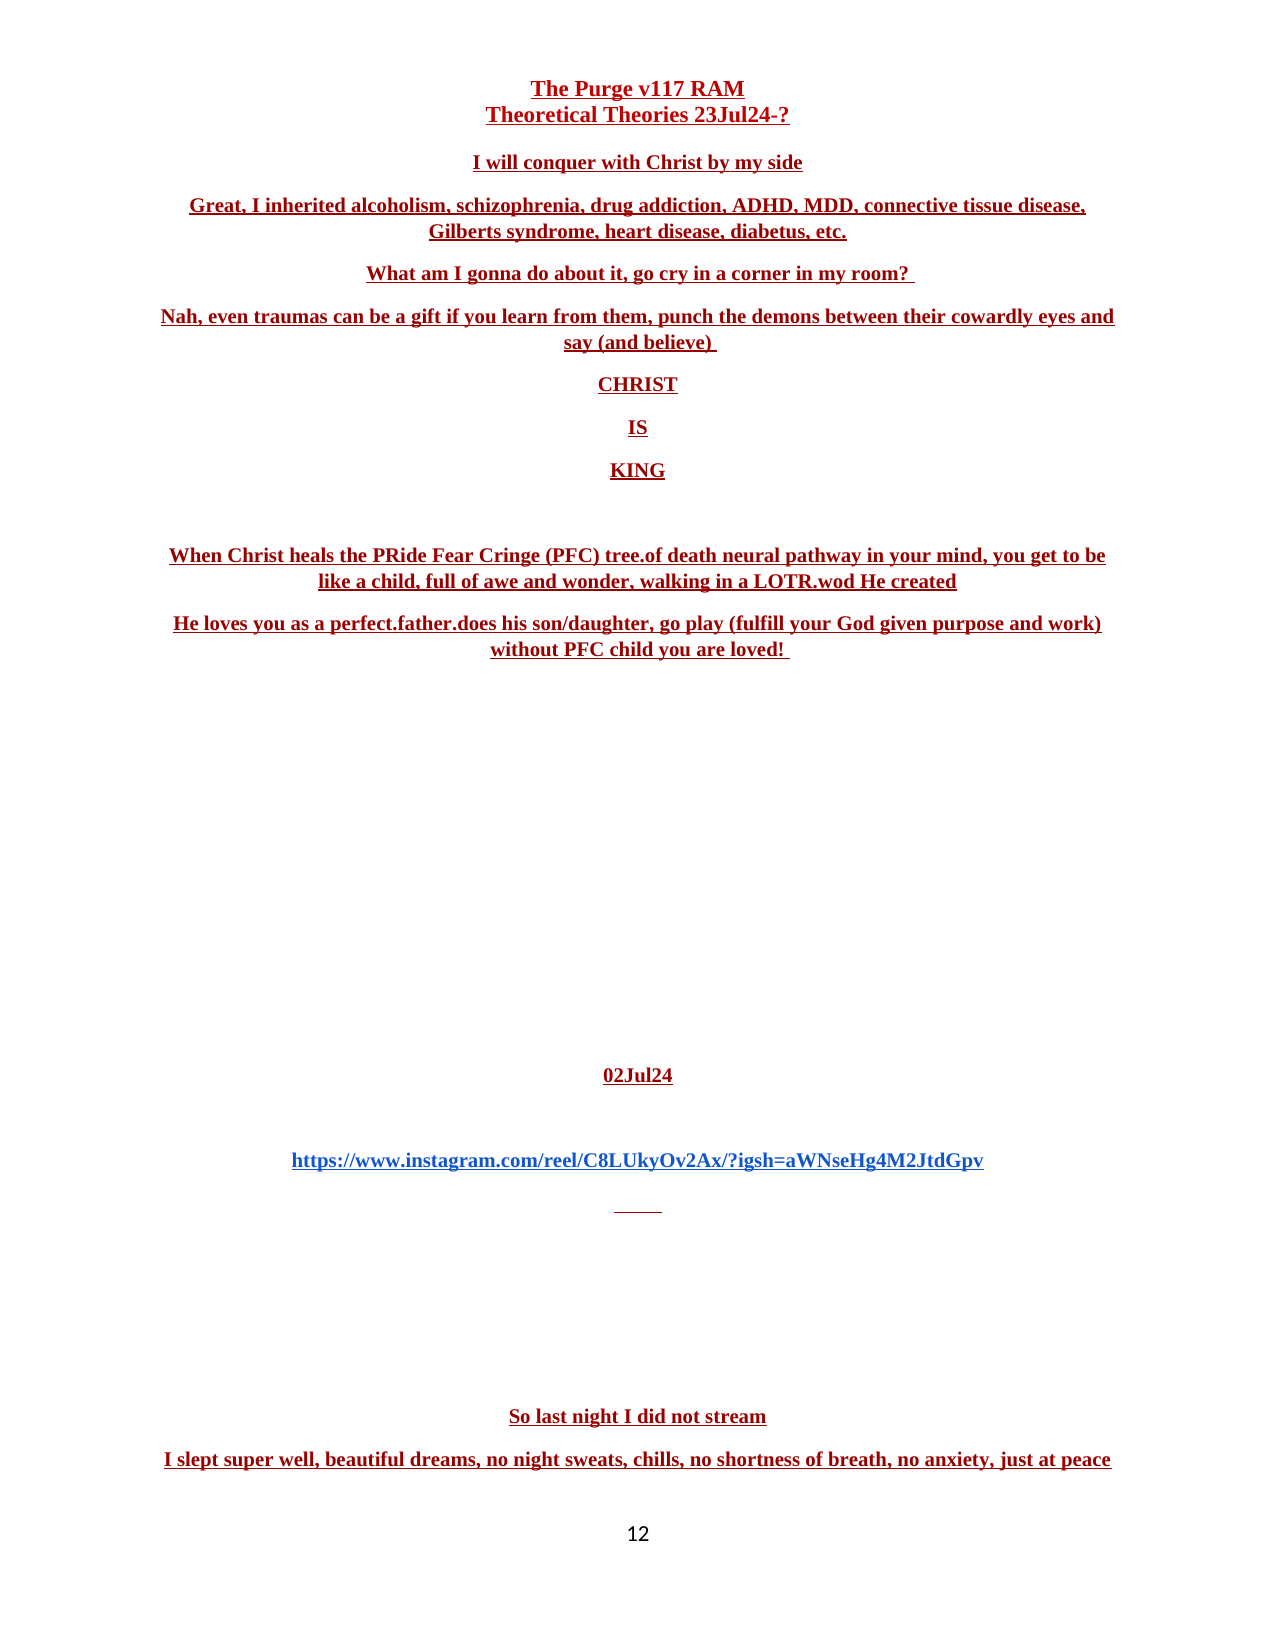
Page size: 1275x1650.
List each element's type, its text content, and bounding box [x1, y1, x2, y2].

text https://www.instagram.com/reel/C8LUkyOv2Ax/?igsh=aWNseHg4M2JtdGpv [150, 1148, 1125, 1172]
text So last night I did not stream [150, 1404, 1125, 1428]
text 🔥🔥🔥 [150, 1191, 1125, 1215]
text What am I gonna do about it, go cry in a corner in my room? [150, 261, 1125, 285]
text He loves you as a perfect.father.does his son/daughter, go play (fulfill your God given purpose and work) without PFC child you are loved! [150, 611, 1125, 661]
text I slept super well, beautiful dreams, no night sweats, chills, no shortness of breath, no anxiety, just at peace [150, 1447, 1125, 1471]
text Great, I inherited alcoholism, schizophrenia, drug addiction, ADHD, MDD, connective tissue disease, Gilberts syndrome, heart disease, diabetus, etc. [150, 193, 1125, 243]
text When Christ heals the PRide Fear Cringe (PFC) tree.of death neural pathway in your mind, you get to be like a child, full of awe and wonder, walking in a LOTR.wod He created [150, 543, 1125, 593]
text IS [150, 415, 1125, 439]
text Nah, even traumas can be a gift if you learn from them, punch the demons between their cowardly eyes and say (and believe) [150, 304, 1125, 354]
text 02Jul24 [150, 1063, 1125, 1087]
text I will conquer with Christ by my side [150, 150, 1125, 174]
text KING [150, 457, 1125, 482]
text CHRIST [150, 372, 1125, 396]
